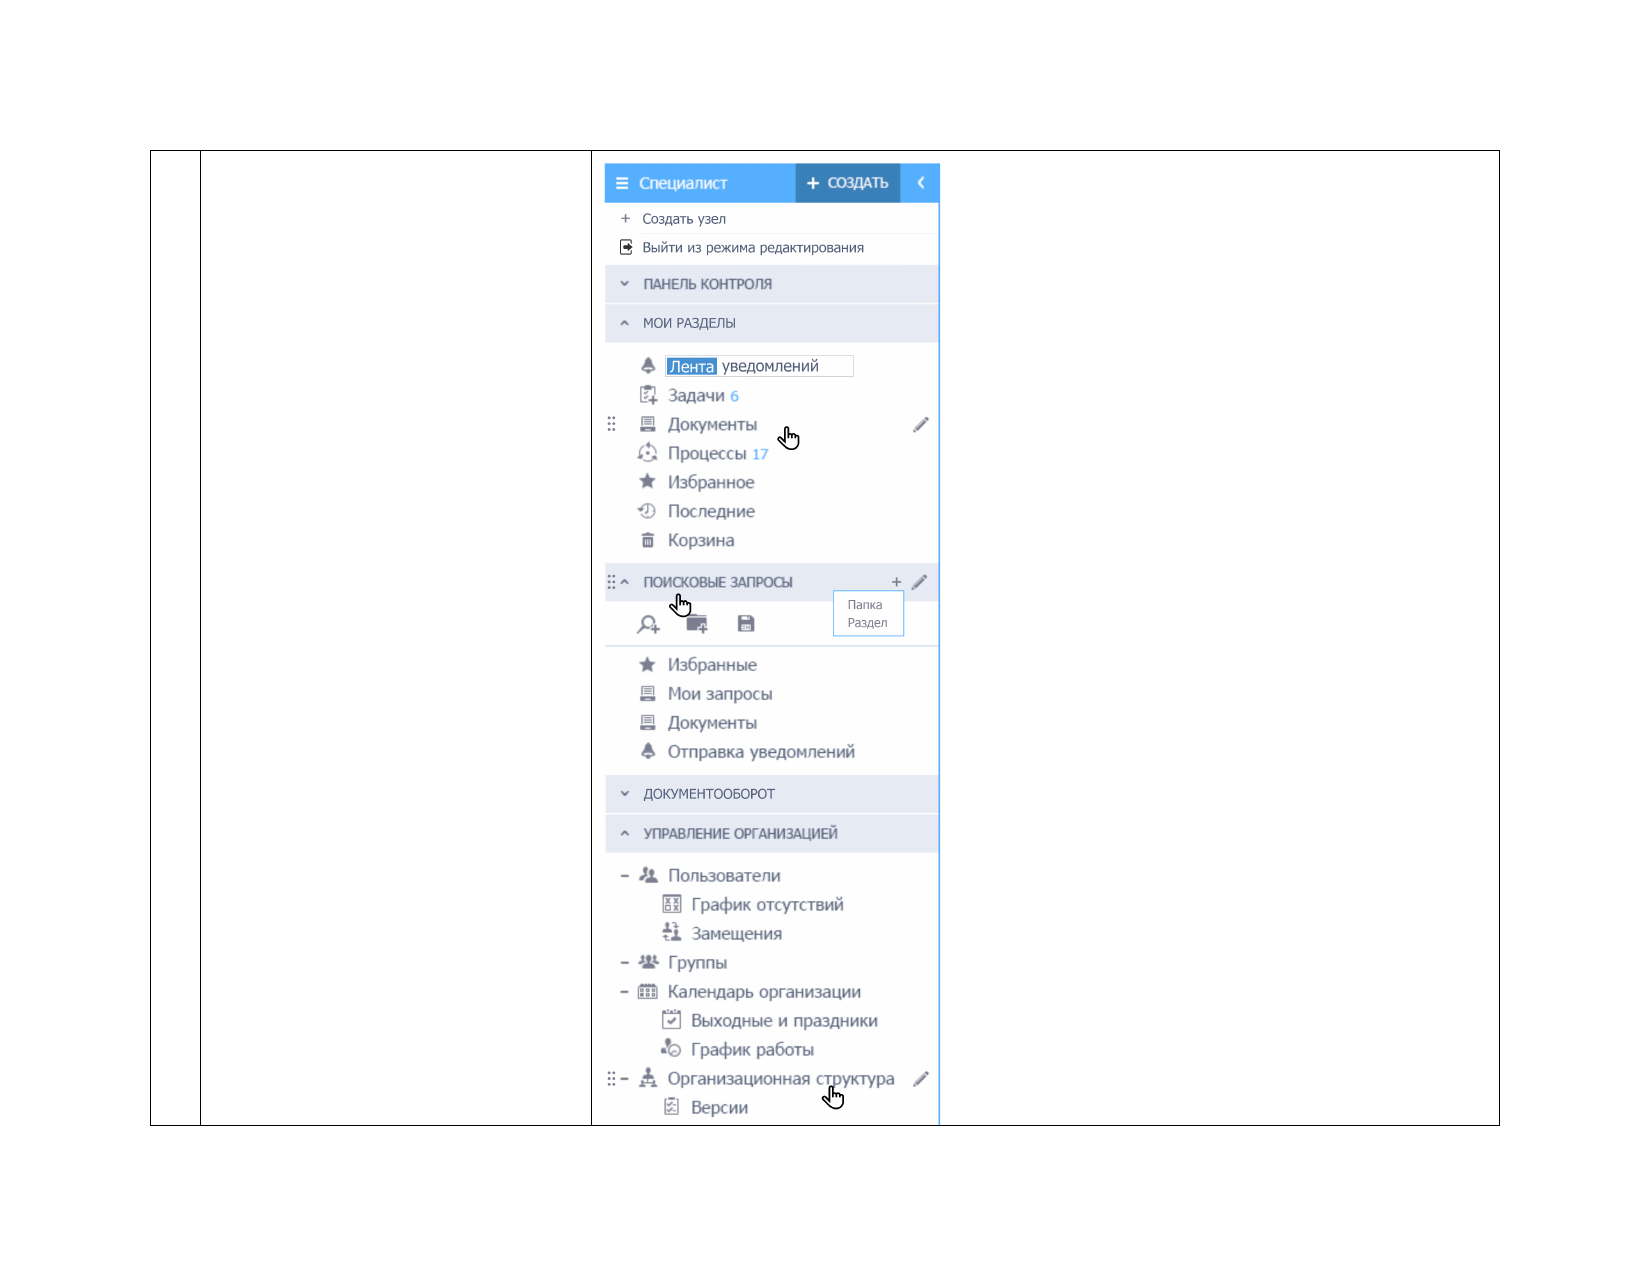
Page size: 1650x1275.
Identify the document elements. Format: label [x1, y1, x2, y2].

table_cell [201, 151, 591, 1125]
table_cell [151, 151, 200, 1125]
table_cell [592, 151, 1499, 1125]
picture [602, 163, 941, 1125]
